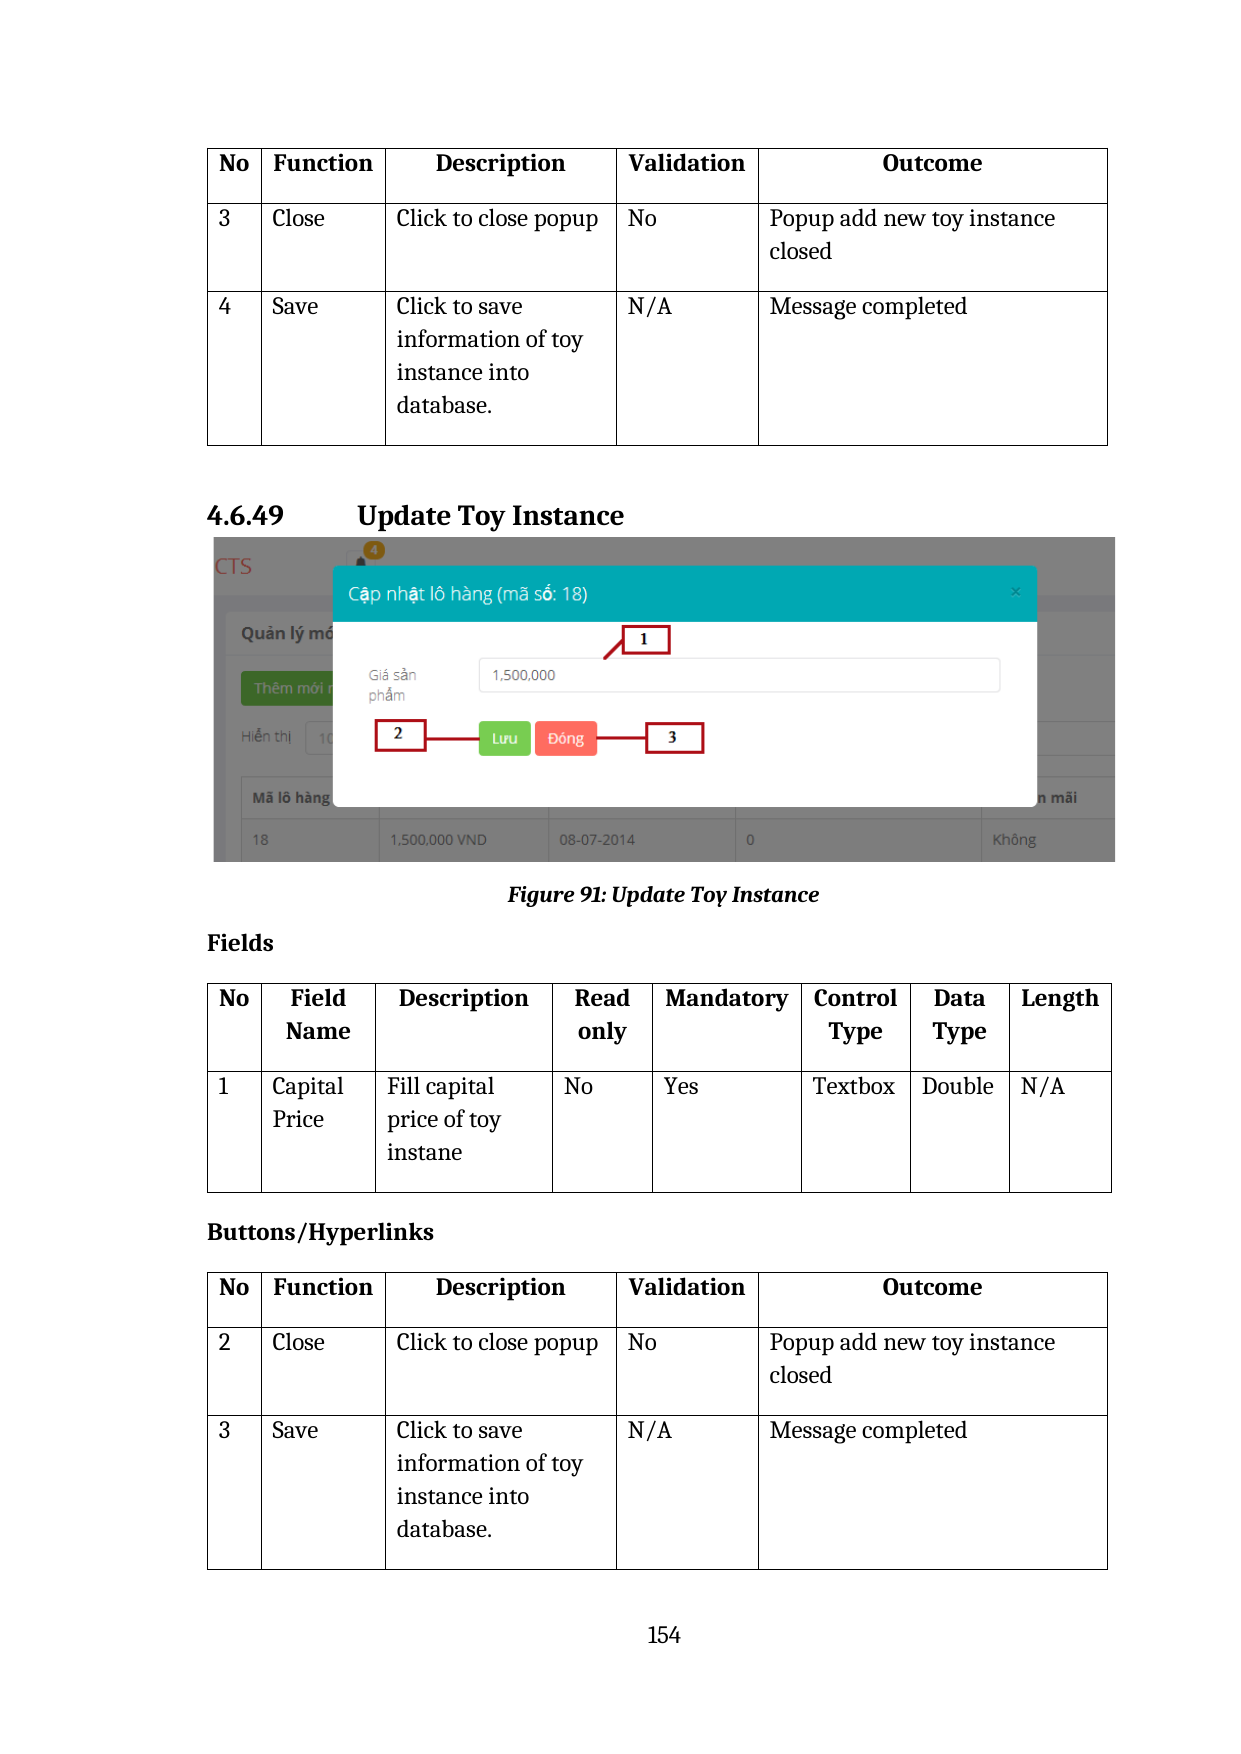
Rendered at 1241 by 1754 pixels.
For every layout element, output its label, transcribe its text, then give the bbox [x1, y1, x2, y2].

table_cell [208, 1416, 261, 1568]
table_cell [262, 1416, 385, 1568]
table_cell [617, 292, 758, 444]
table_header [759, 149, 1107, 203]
text Buttons/Hyperlinks [207, 1218, 1122, 1247]
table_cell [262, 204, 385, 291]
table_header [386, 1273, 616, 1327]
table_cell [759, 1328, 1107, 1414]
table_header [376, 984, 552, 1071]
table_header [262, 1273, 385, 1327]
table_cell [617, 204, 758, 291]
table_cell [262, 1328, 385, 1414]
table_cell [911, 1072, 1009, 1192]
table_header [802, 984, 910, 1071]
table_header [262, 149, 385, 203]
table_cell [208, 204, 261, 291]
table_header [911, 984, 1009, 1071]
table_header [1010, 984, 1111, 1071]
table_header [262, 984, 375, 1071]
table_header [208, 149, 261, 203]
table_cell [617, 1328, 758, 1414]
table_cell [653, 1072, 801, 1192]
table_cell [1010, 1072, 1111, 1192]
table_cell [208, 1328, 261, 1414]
picture [213, 537, 1116, 862]
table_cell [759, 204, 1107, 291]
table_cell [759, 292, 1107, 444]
subtitle Update Toy Instance [207, 499, 1122, 533]
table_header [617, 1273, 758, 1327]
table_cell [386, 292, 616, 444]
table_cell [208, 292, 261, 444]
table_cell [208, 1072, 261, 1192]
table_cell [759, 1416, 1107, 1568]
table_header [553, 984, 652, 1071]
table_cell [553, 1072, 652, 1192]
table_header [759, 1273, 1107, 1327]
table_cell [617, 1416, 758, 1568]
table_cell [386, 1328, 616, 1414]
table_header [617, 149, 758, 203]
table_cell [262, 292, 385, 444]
text Fields [207, 929, 1122, 958]
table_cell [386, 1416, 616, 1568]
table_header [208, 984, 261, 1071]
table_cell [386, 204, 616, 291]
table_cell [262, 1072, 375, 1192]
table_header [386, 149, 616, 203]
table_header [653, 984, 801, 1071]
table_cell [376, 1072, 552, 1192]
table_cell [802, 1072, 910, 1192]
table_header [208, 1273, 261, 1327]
